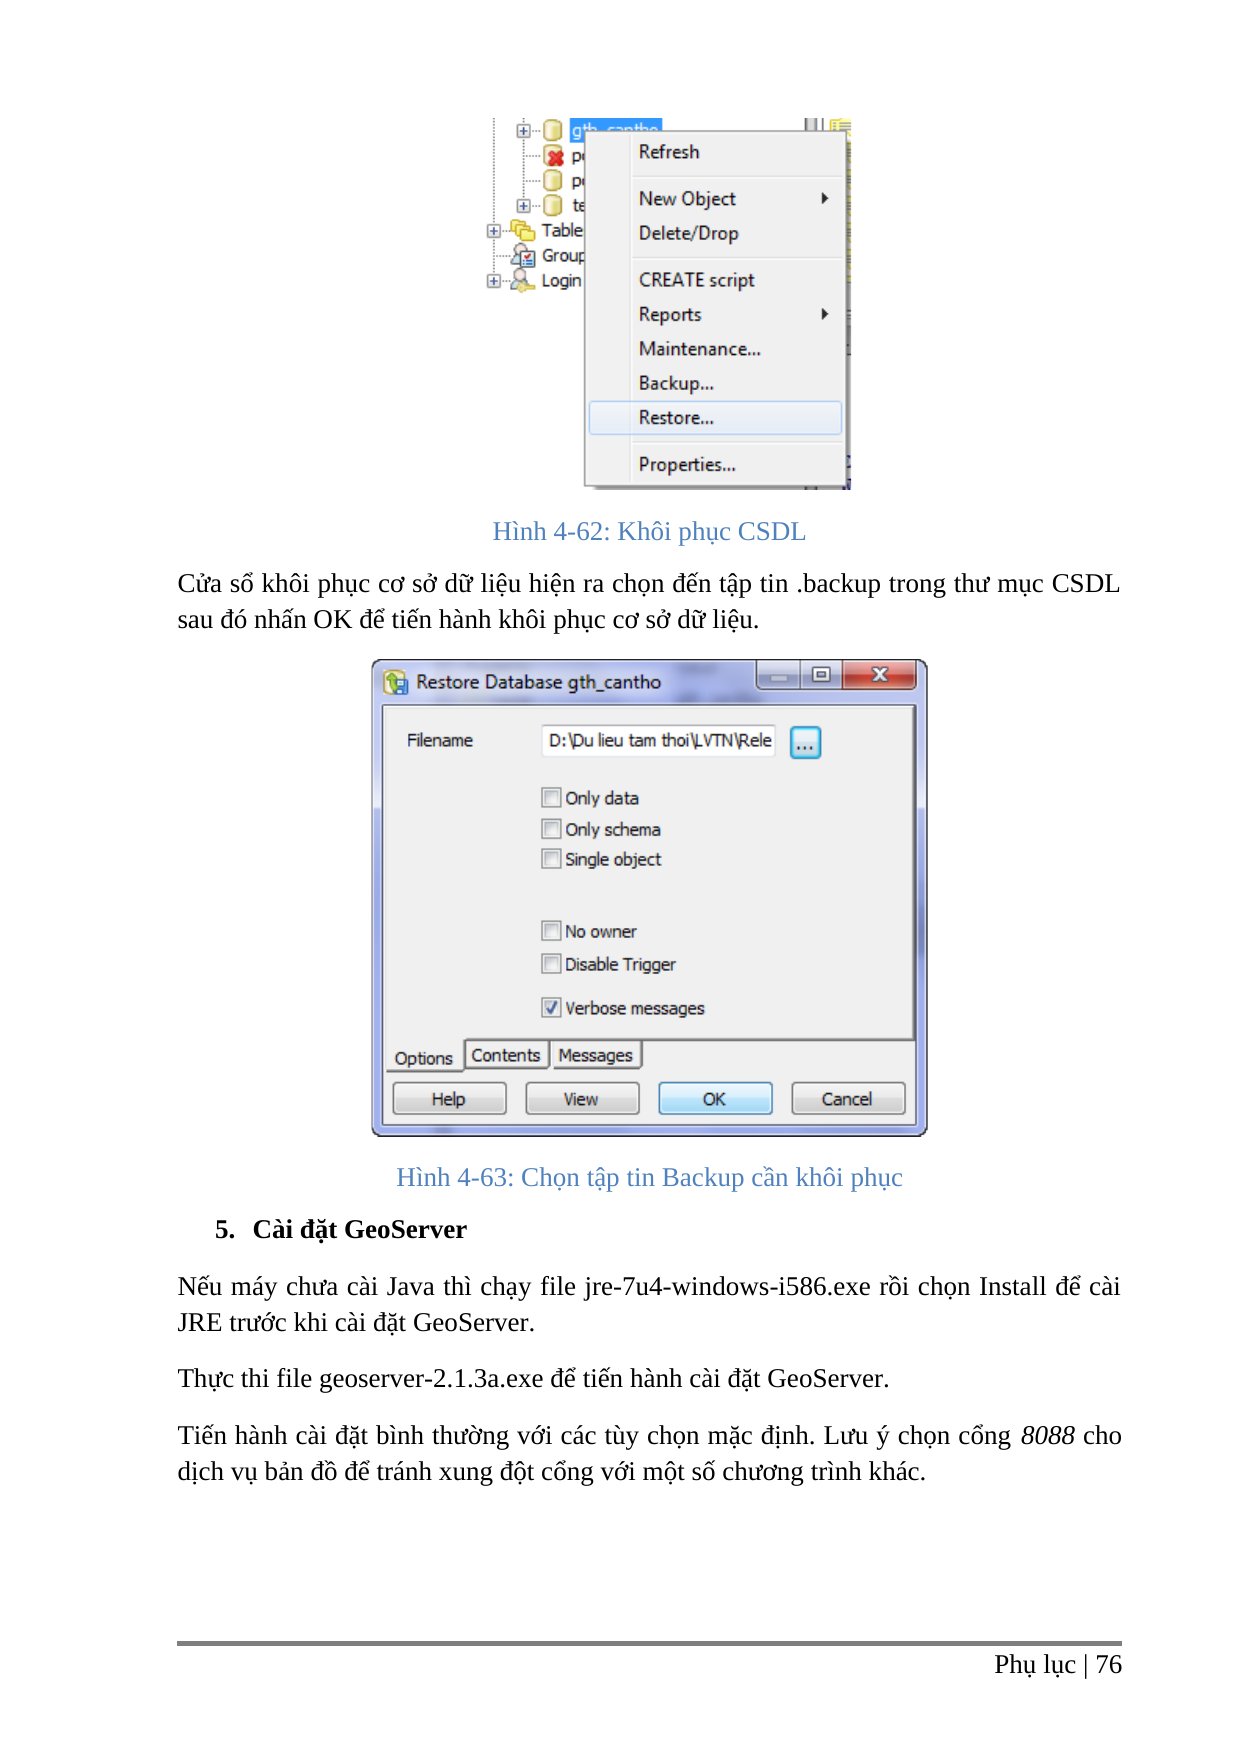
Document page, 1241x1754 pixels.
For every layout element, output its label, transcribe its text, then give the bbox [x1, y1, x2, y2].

list Cài đặt GeoServer [215, 1213, 1122, 1245]
text Cửa sổ khôi phục cơ sở dữ liệu hiện ra chọn đến tập tin .backup trong thư mục CSDL sau đó nhấn OK để tiến hành khôi phục cơ sở dữ liệu. [177, 567, 1122, 634]
picture [448, 118, 852, 490]
text Nếu máy chưa cài Java thì chạy file jre-7u4-windows-i586.exe rồi chọn Install để cài JRE trước khi cài đặt GeoServer. [177, 1270, 1122, 1337]
text Tiến hành cài đặt bình thường với các tùy chọn mặc định. Lưu ý chọn cổng 8088 cho dịch vụ bản đồ để tránh xung đột cổng với một số chương trình khác. [177, 1419, 1122, 1486]
picture [371, 659, 928, 1137]
text Hình 4-13: Chọn tập tin Backup cần khôi phục [177, 1162, 1122, 1193]
text Thực thi file geoserver-2.1.3a.exe để tiến hành cài đặt GeoServer. [177, 1362, 1122, 1393]
text Hình 4-12: Khôi phục CSDL [177, 515, 1122, 546]
